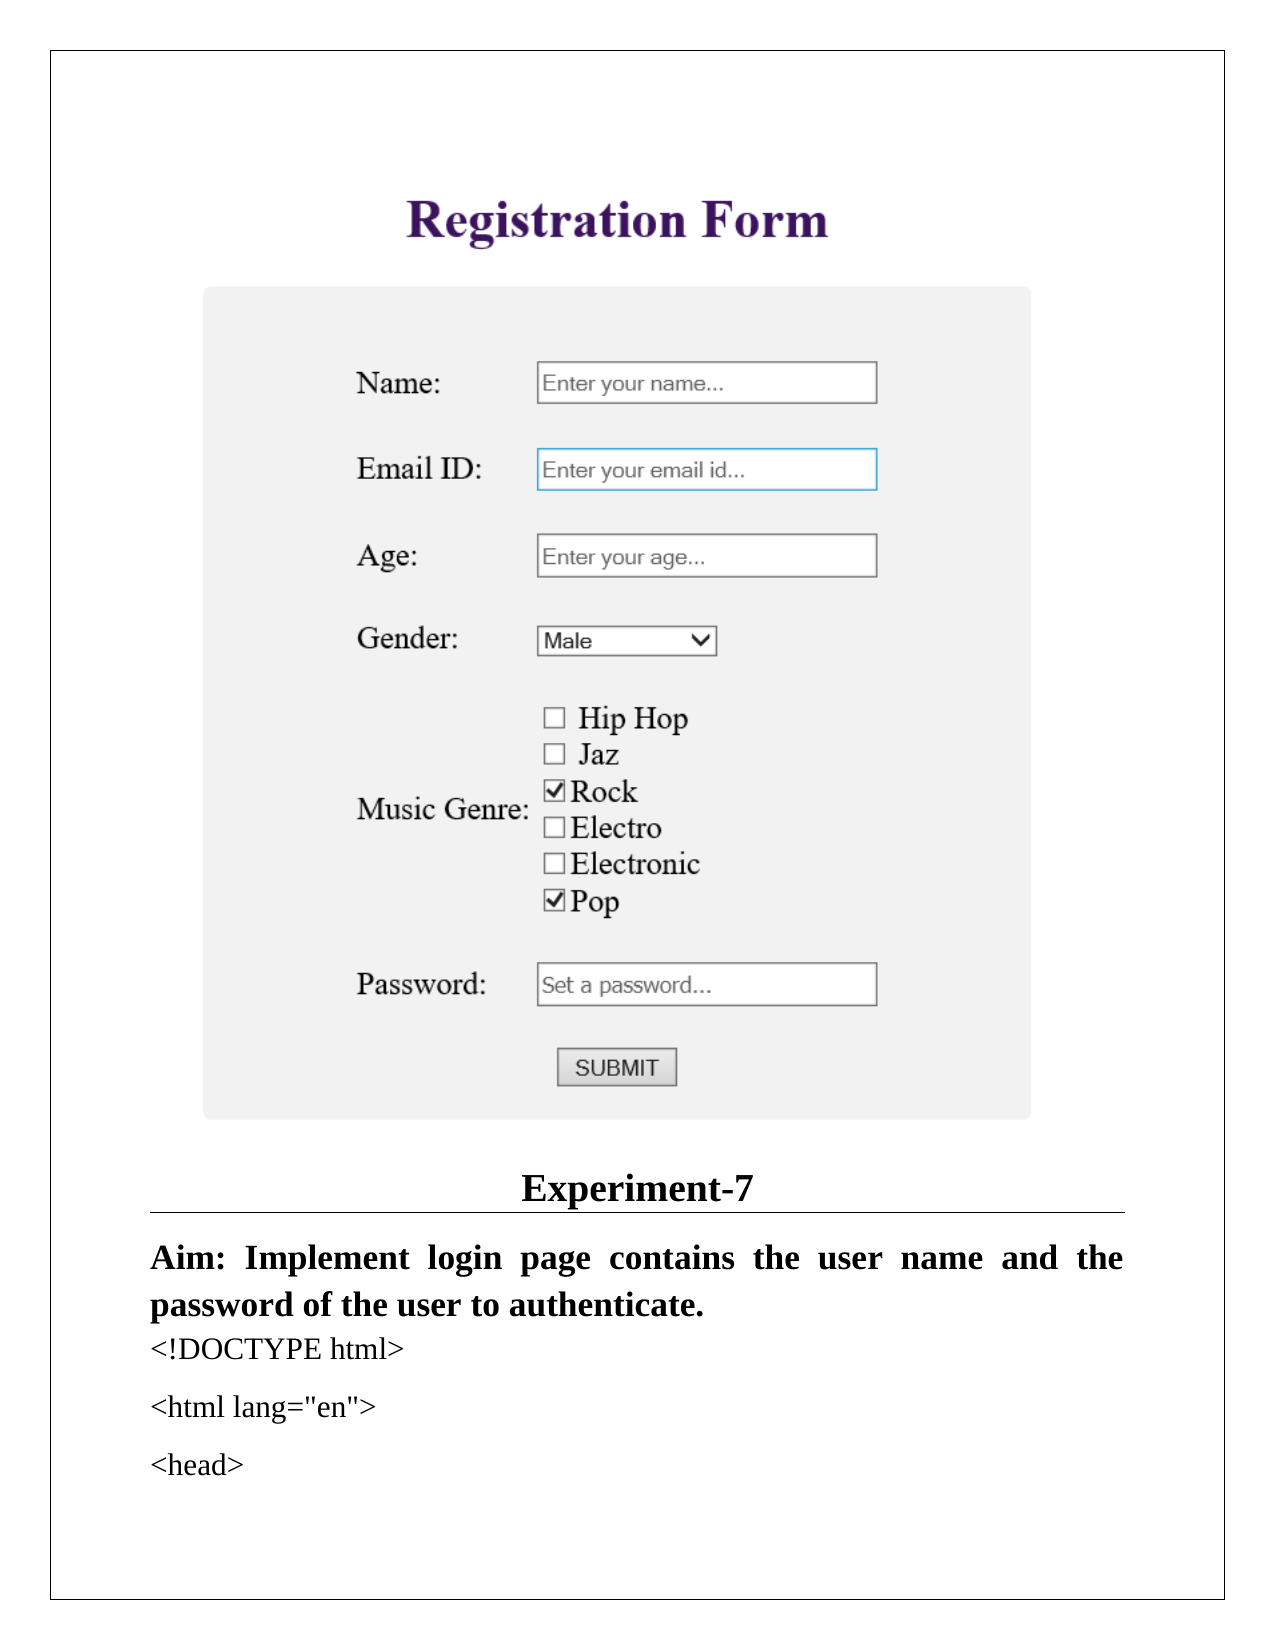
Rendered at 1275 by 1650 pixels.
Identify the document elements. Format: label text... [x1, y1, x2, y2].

text <html lang="en"> [150, 1388, 1125, 1424]
text <!DOCTYPE html> [150, 1330, 1125, 1366]
text <head> [150, 1446, 1125, 1482]
text Experiment-7 [150, 1164, 1125, 1212]
text Aim: Implement login page contains the user name and the password of the user to authenticate. [150, 1237, 1125, 1324]
picture [150, 150, 1125, 1144]
